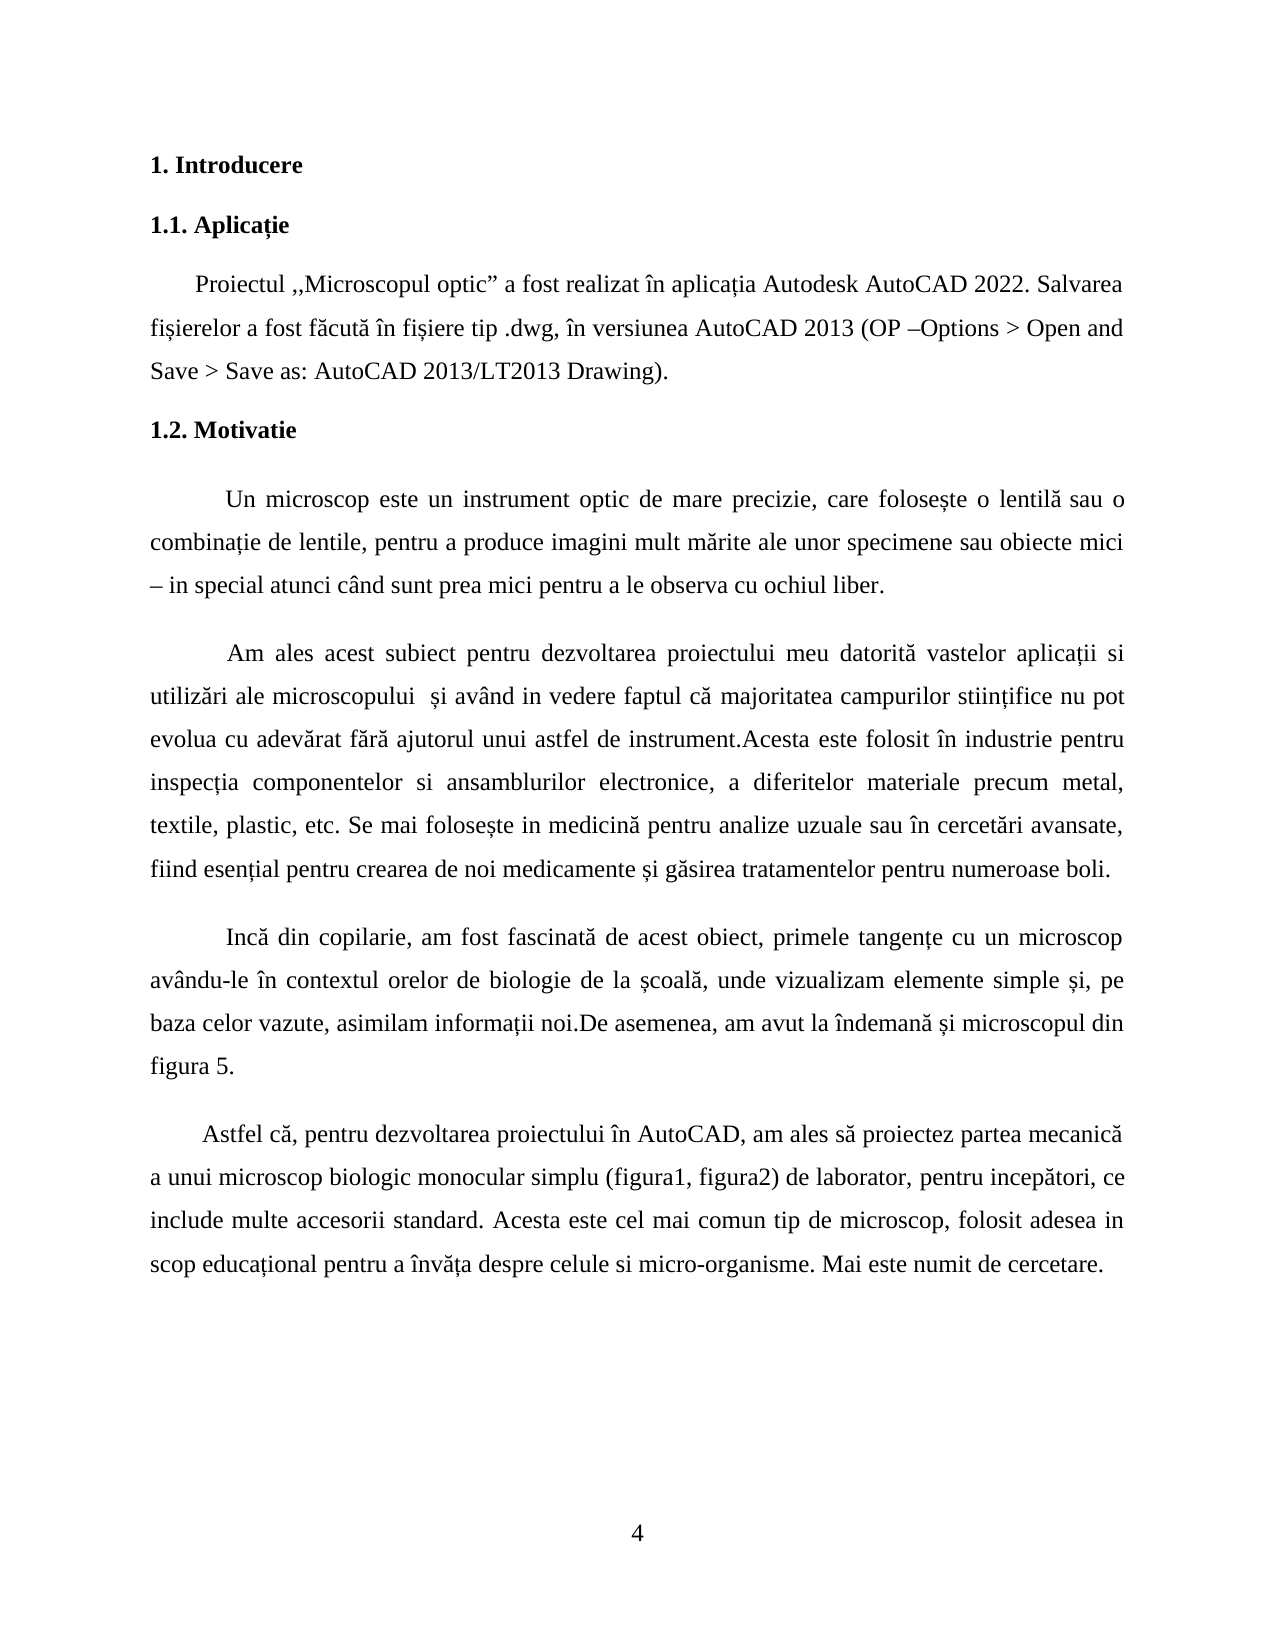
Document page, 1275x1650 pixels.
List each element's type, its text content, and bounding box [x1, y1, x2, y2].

text 1.2. Motivatie [150, 416, 1125, 444]
text Am ales acest subiect pentru dezvoltarea proiectului meu datorită vastelor aplicații si utilizări ale microscopului și având in vedere faptul că majoritatea campurilor stiințifice nu pot evolua cu adevărat fără ajutorul unui astfel de instrument.Acesta este folosit în industrie pentru inspecția componentelor si ansamblurilor electronice, a diferitelor materiale precum metal, textile, plastic, etc. Se mai folosește in medicină pentru analize uzuale sau în cercetări avansate, fiind esențial pentru crearea de noi medicamente și găsirea tratamentelor pentru numeroase boli. [150, 638, 1125, 882]
text Un microscop este un instrument optic de mare precizie, care folosește o lentilă sau o combinație de lentile, pentru a produce imagini mult mărite ale unor specimene sau obiecte mici – in special atunci când sunt prea mici pentru a le observa cu ochiul liber. [150, 484, 1125, 599]
text Proiectul ,,Microscopul optic” a fost realizat în aplicația Autodesk AutoCAD 2022. Salvarea fișierelor a fost făcută în fișiere tip .dwg, în versiunea AutoCAD 2013 (OP –Options > Open and Save > Save as: AutoCAD 2013/LT2013 Drawing). [150, 269, 1125, 384]
text 1. Introducere [150, 150, 1125, 179]
text Incă din copilarie, am fost fascinată de acest obiect, primele tangențe cu un microscop avându-le în contextul orelor de biologie de la școală, unde vizualizam elemente simple și, pe baza celor vazute, asimilam informații noi.De asemenea, am avut la îndemană și microscopul din figura 5. [150, 922, 1125, 1080]
text 1.1. Aplicație [150, 210, 1125, 238]
text Astfel că, pentru dezvoltarea proiectului în AutoCAD, am ales să proiectez partea mecanică a unui microscop biologic monocular simplu (figura1, figura2) de laborator, pentru incepători, ce include multe accesorii standard. Acesta este cel mai comun tip de microscop, folosit adesea in scop educațional pentru a învăța despre celule si micro-organisme. Mai este numit de cercetare. [150, 1119, 1125, 1277]
